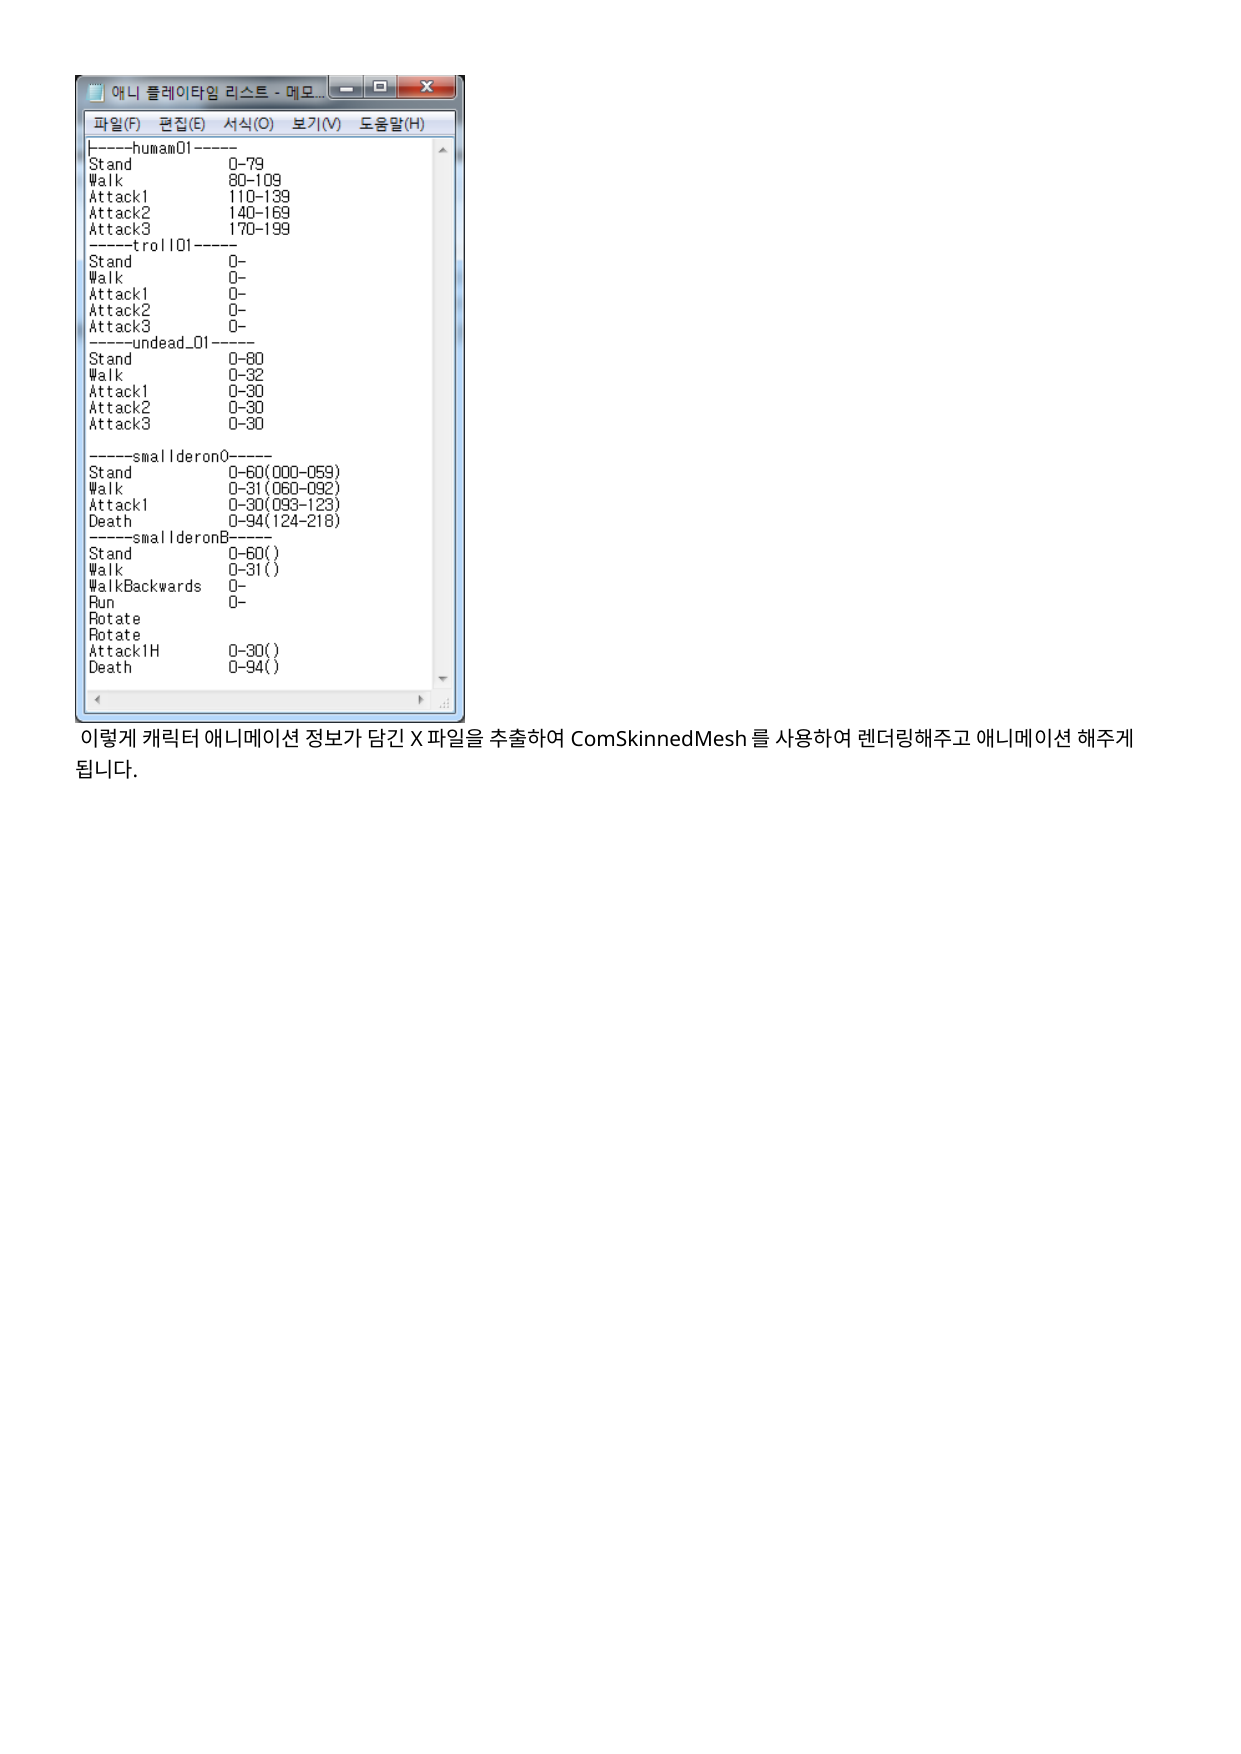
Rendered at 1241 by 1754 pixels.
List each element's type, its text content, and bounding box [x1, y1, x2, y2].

text 이렇게 캐릭터 애니메이션 정보가 담긴 X파일을 추출하여 ComSkinnedMesh를 사용하여 렌더링해주고 애니메이션 해주게 됩니다. [75, 723, 1165, 783]
picture [75, 75, 465, 723]
